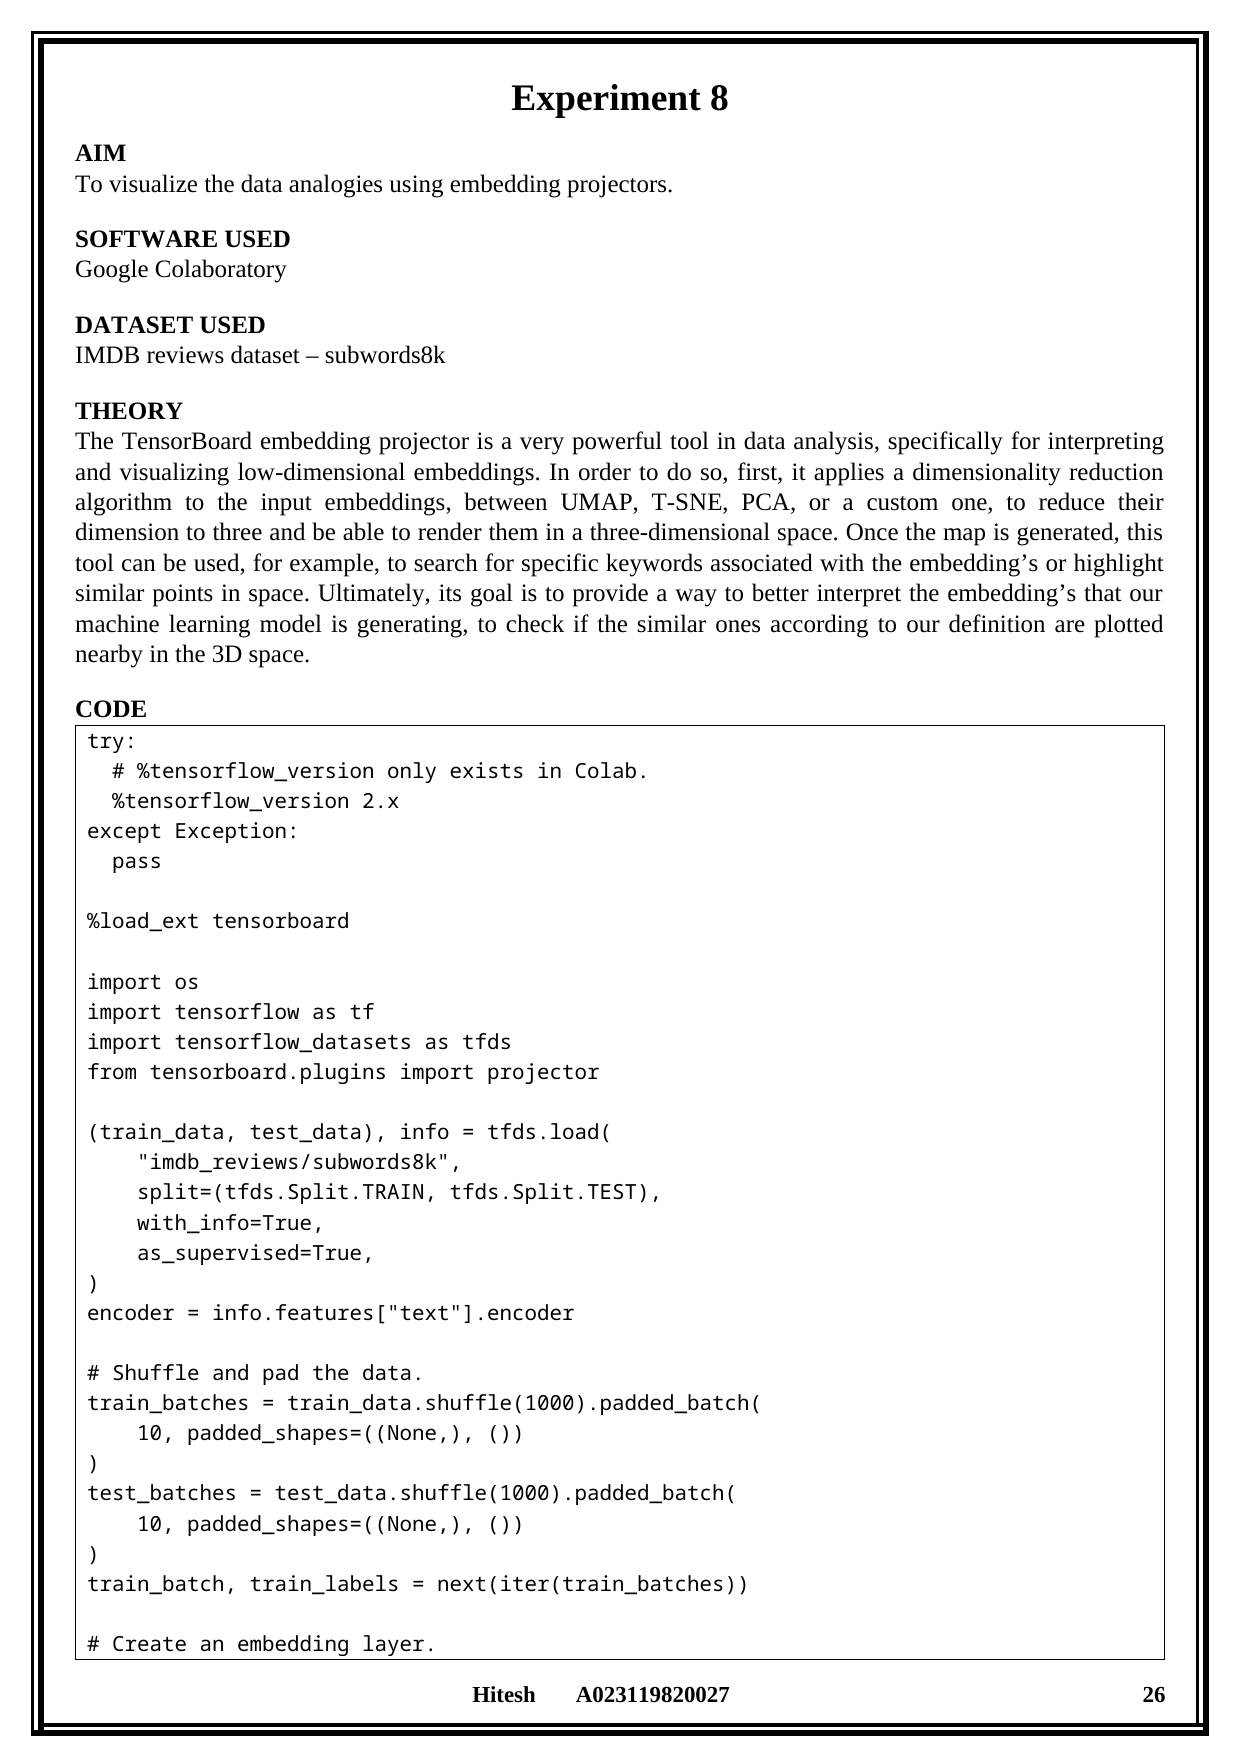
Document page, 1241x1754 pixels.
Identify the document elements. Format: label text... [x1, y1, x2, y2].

text AIM [75, 138, 1165, 167]
text Experiment 8 [75, 75, 1165, 118]
text Code [75, 694, 1165, 723]
text Theory [75, 396, 1165, 424]
text IMDB reviews dataset – subwords8k [75, 340, 1165, 369]
text Dataset Used [75, 310, 1165, 339]
text The TensorBoard embedding projector is a very powerful tool in data analysis, specifically for interpreting and visualizing low-dimensional embeddings. In order to do so, first, it applies a dimensionality reduction algorithm to the input embeddings, between UMAP, T-SNE, PCA, or a custom one, to reduce their dimension to three and be able to render them in a three-dimensional space. Once the map is generated, this tool can be used, for example, to search for specific keywords associated with the embedding’s or highlight similar points in space. Ultimately, its goal is to provide a way to better interpret the embedding’s that our machine learning model is generating, to check if the similar ones according to our definition are plotted nearby in the 3D space. [75, 426, 1165, 668]
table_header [76, 726, 1164, 1659]
text Google Colaboratory [75, 254, 1165, 283]
text To visualize the data analogies using embedding projectors. [75, 169, 1165, 197]
text Software used [75, 224, 1165, 253]
